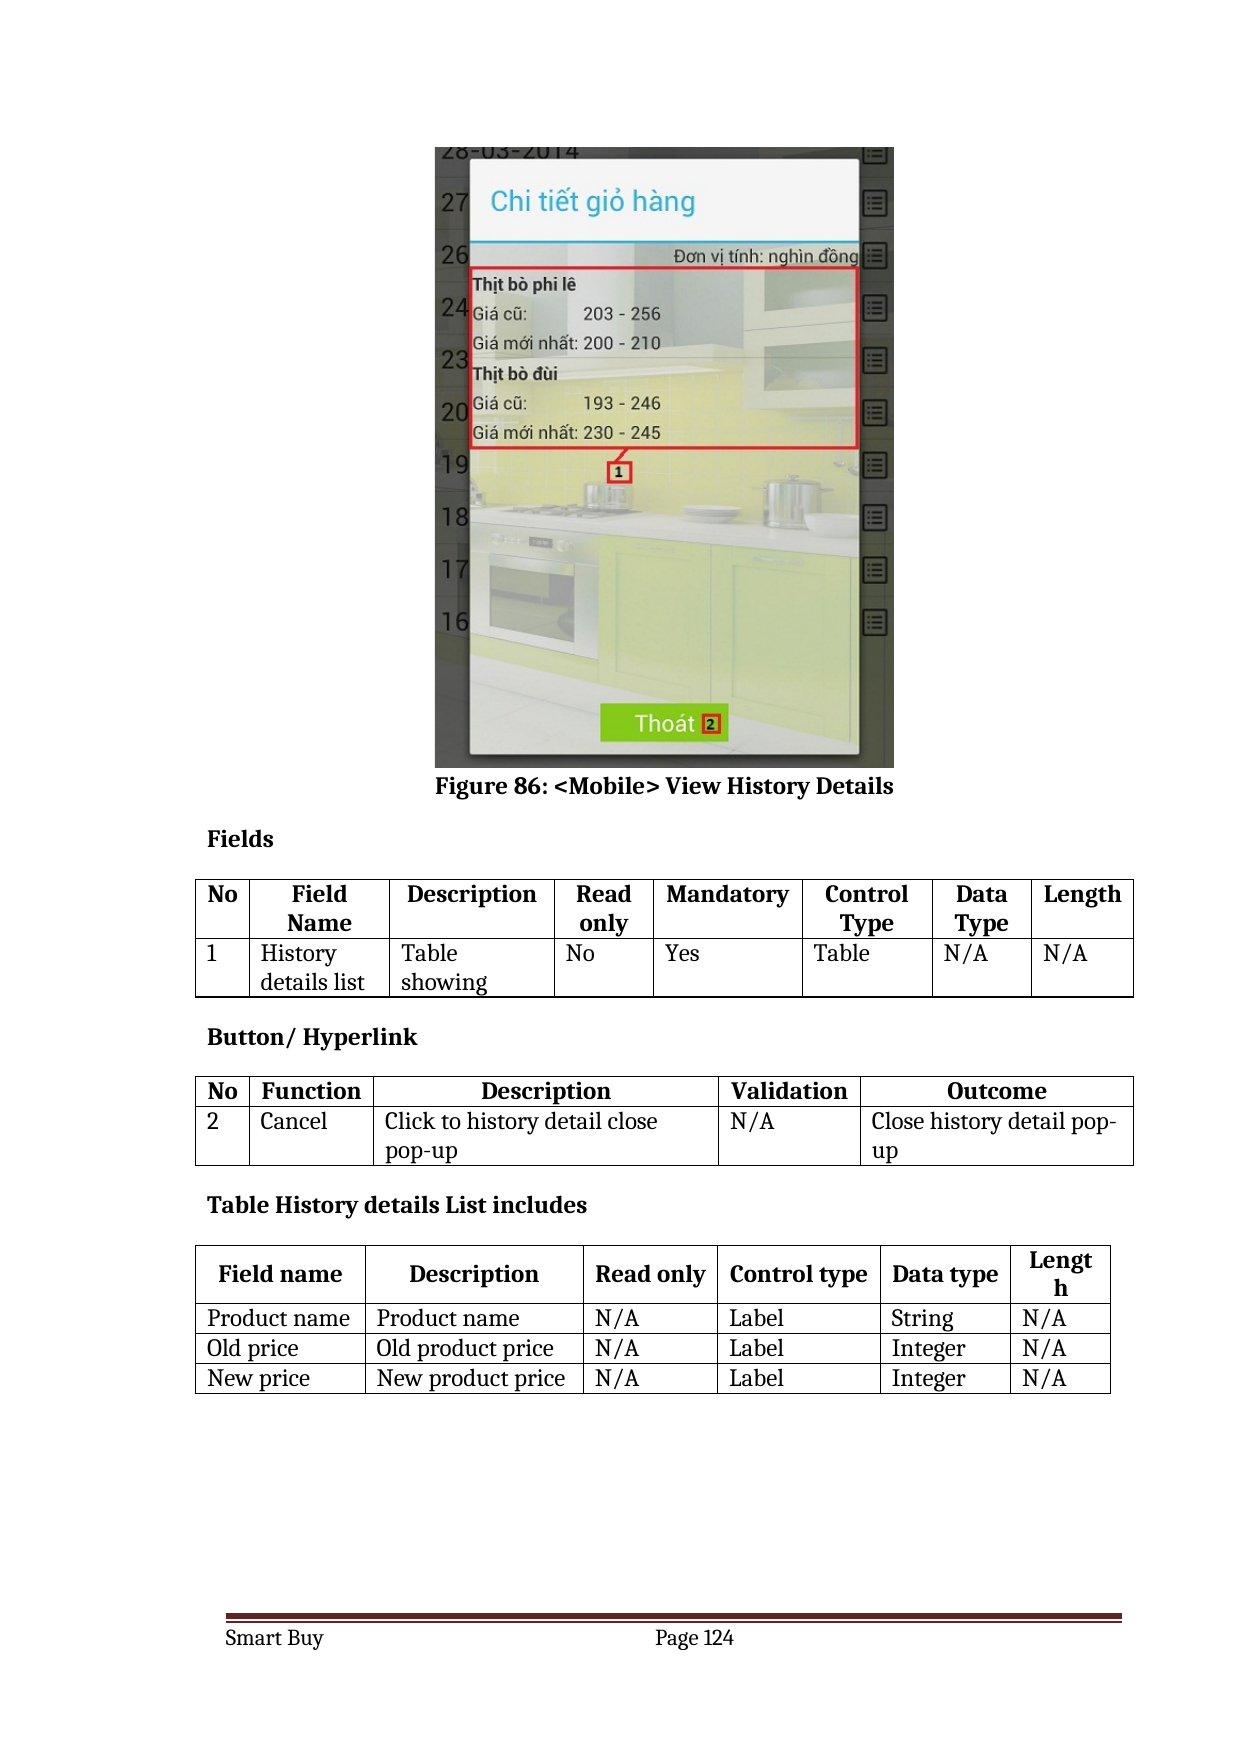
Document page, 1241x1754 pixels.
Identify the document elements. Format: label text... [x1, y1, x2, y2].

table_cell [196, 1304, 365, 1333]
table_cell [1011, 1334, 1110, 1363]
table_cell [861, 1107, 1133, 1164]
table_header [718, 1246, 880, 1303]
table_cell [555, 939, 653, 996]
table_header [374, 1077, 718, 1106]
text Table History details List includes [207, 1191, 1122, 1219]
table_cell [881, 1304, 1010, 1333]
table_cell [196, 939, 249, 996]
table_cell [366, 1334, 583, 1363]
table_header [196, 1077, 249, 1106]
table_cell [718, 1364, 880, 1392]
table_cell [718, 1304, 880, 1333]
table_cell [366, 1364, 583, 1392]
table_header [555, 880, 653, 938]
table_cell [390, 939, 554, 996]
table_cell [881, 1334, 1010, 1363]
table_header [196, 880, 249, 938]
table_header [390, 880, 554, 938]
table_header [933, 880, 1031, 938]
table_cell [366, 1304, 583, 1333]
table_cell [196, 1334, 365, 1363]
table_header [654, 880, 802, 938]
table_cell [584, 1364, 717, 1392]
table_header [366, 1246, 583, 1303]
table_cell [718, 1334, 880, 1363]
text Figure 86: <Mobile> View History Details [207, 772, 1122, 800]
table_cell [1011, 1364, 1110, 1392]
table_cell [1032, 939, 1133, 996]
picture [434, 147, 894, 768]
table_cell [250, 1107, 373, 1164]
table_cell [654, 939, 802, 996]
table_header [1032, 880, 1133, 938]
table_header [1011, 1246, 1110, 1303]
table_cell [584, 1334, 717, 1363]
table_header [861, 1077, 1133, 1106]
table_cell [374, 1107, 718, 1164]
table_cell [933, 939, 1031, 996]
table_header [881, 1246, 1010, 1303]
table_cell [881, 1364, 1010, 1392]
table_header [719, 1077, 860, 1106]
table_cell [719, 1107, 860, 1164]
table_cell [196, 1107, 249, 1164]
text Button/ Hyperlink [207, 1022, 1122, 1051]
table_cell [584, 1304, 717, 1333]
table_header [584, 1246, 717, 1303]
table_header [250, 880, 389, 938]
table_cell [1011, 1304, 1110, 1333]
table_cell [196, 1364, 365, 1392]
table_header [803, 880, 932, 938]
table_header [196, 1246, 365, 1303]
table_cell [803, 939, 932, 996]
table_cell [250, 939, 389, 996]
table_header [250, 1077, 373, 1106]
text Fields [207, 825, 1122, 854]
